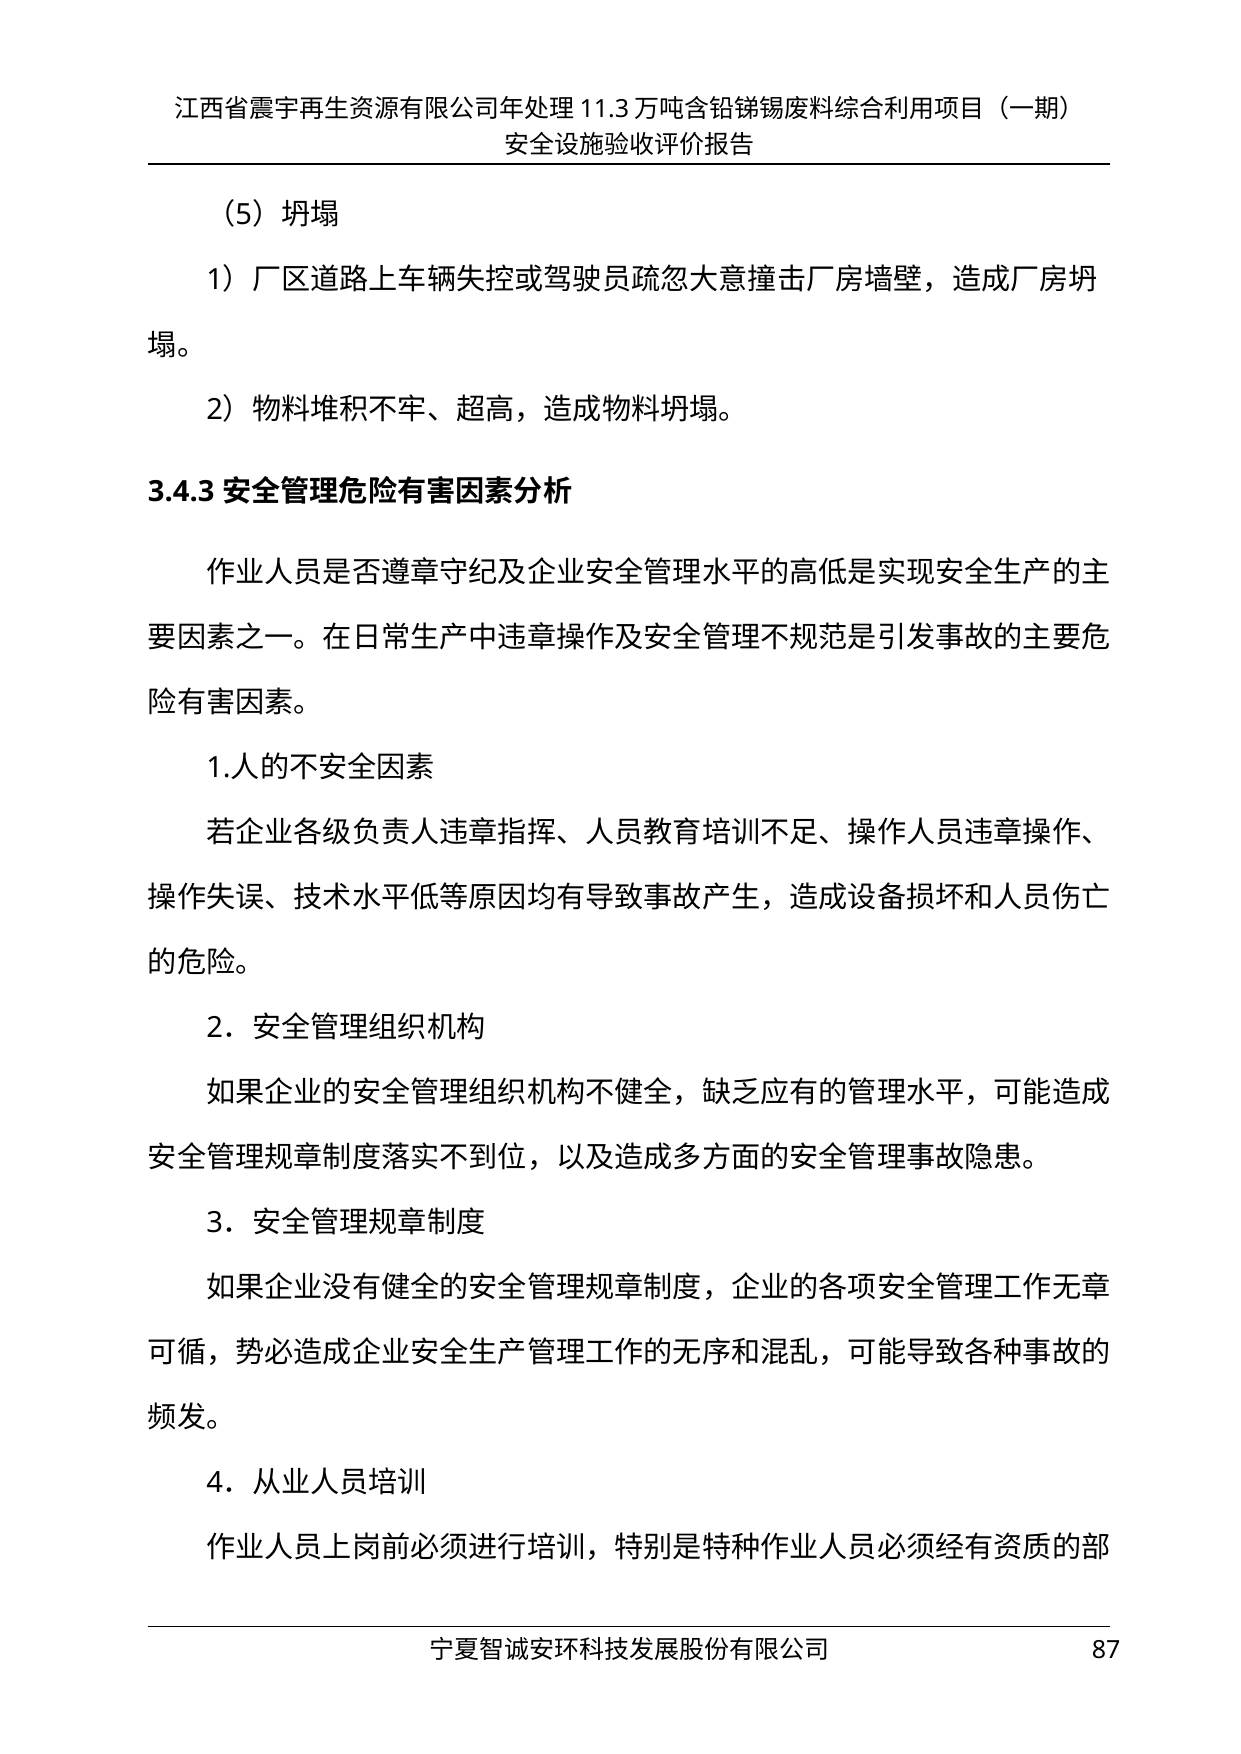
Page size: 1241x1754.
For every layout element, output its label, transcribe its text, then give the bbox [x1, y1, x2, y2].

text 1.人的不安全因素 [148, 732, 1110, 797]
text 3.4.3 安全管理危险有害因素分析 [148, 456, 1110, 521]
text 如果企业的安全管理组织机构不健全，缺乏应有的管理水平，可能造成安全管理规章制度落实不到位，以及造成多方面的安全管理事故隐患。 [148, 1057, 1110, 1187]
text 2）物料堆积不牢、超高，造成物料坍塌。 [148, 375, 1110, 440]
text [148, 1512, 1110, 1577]
text 4．从业人员培训 [148, 1447, 1110, 1512]
text 1）厂区道路上车辆失控或驾驶员疏忽大意撞击厂房墙壁，造成厂房坍塌。 [148, 245, 1110, 375]
text 2．安全管理组织机构 [148, 992, 1110, 1057]
text 如果企业没有健全的安全管理规章制度，企业的各项安全管理工作无章可循，势必造成企业安全生产管理工作的无序和混乱，可能导致各种事故的频发。 [148, 1252, 1110, 1447]
text 3．安全管理规章制度 [148, 1187, 1110, 1252]
text 作业人员是否遵章守纪及企业安全管理水平的高低是实现安全生产的主要因素之一。在日常生产中违章操作及安全管理不规范是引发事故的主要危险有害因素。 [148, 537, 1110, 732]
text （5）坍塌 [148, 180, 1110, 245]
text 若企业各级负责人违章指挥、人员教育培训不足、操作人员违章操作、操作失误、技术水平低等原因均有导致事故产生，造成设备损坏和人员伤亡的危险。 [148, 797, 1110, 992]
